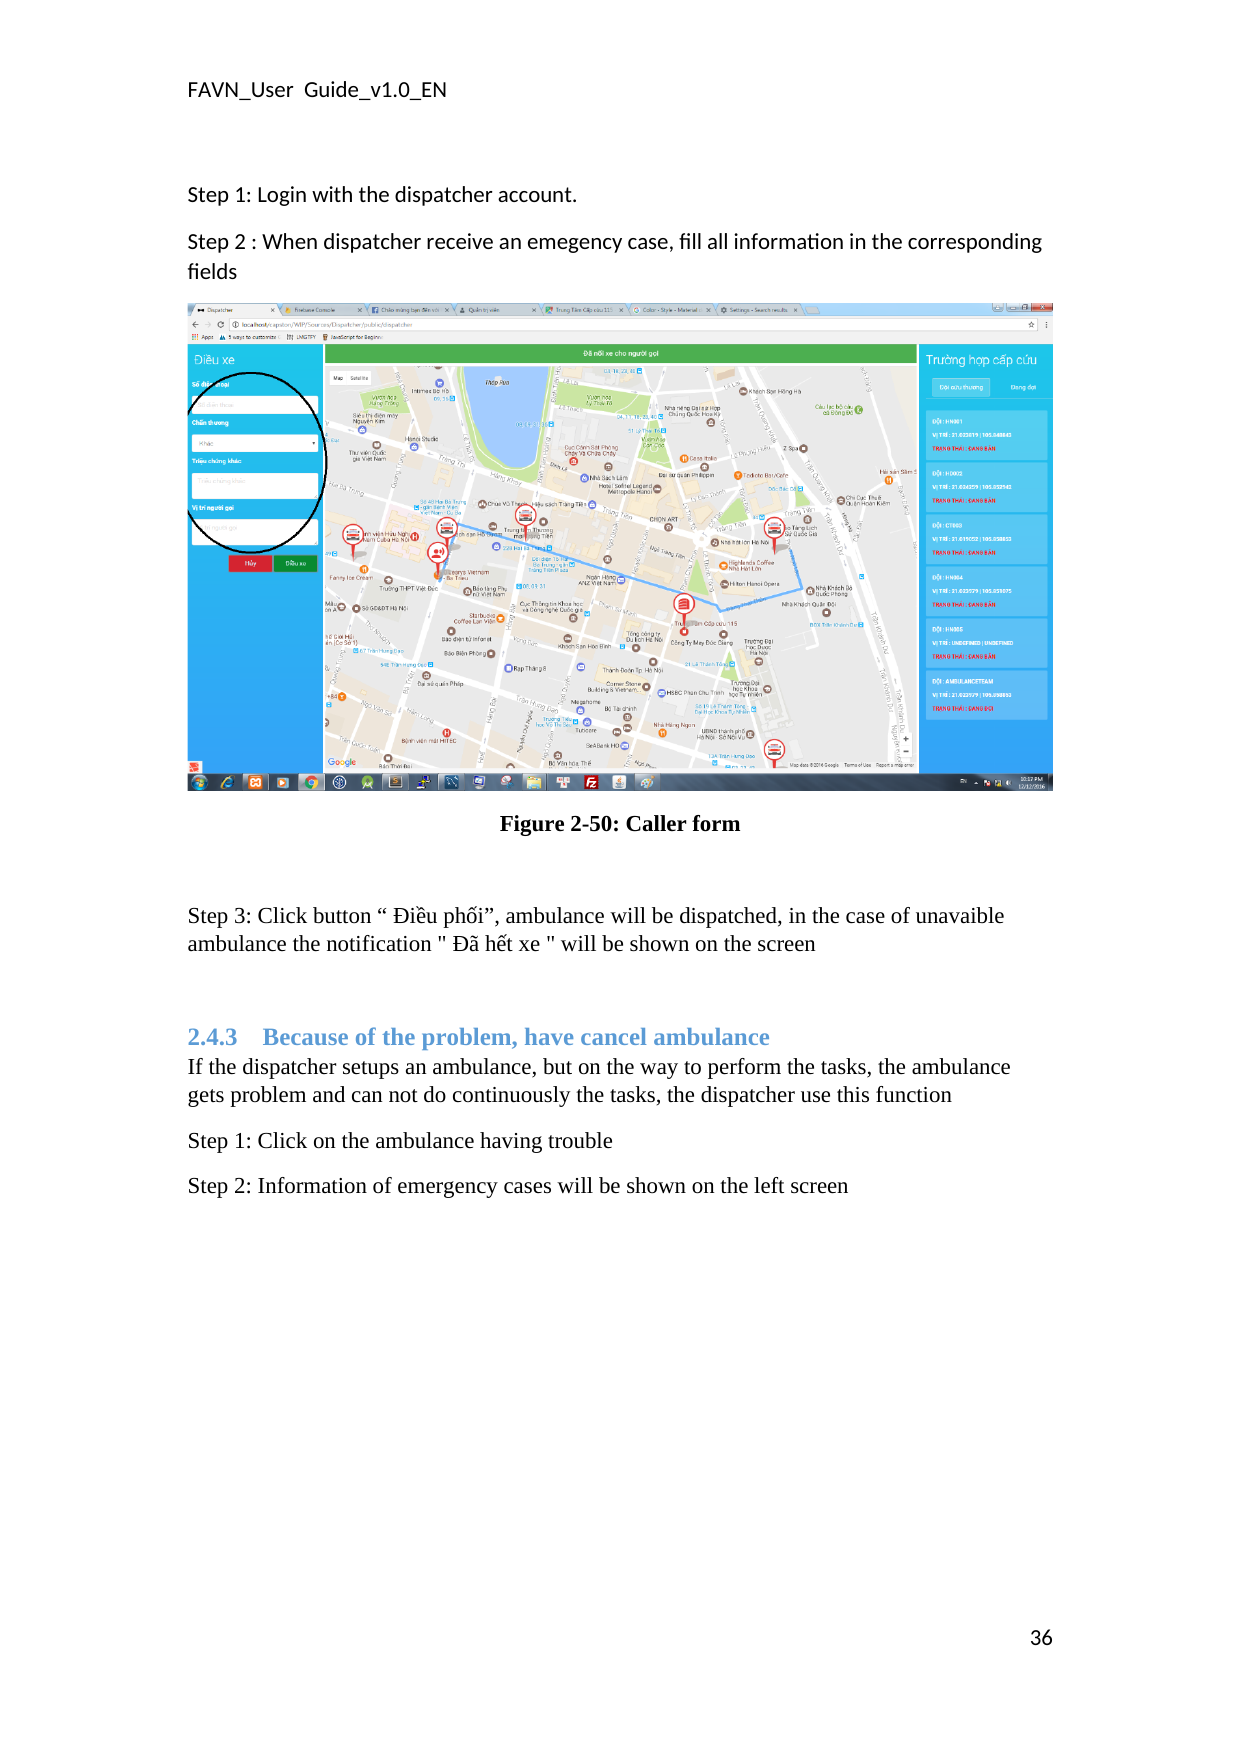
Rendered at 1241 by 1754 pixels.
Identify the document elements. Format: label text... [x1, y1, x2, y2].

text Step 1: Login with the dispatcher account. [187, 180, 1053, 208]
picture [187, 303, 1053, 791]
text Step 2 : When dispatcher receive an emegency case, fill all information in the corresponding fields [187, 227, 1053, 285]
text Step 1: Click on the ambulance having trouble [187, 1127, 1053, 1153]
text Step 3: Click button “ Điều phối”, ambulance will be dispatched, in the case of unavaible ambulance the notification " Đã hết xe " will be shown on the screen [187, 902, 1053, 956]
text If the dispatcher setups an ambulance, but on the way to perform the tasks, the ambulance gets problem and can not do continuously the tasks, the dispatcher use this function [187, 1053, 1053, 1108]
text Step 2: Information of emergency cases will be shown on the left screen [187, 1172, 1053, 1198]
subtitle Because of the problem, have cancel ambulance [187, 1022, 1053, 1051]
text Figure 2-50: Caller form [187, 810, 1053, 836]
